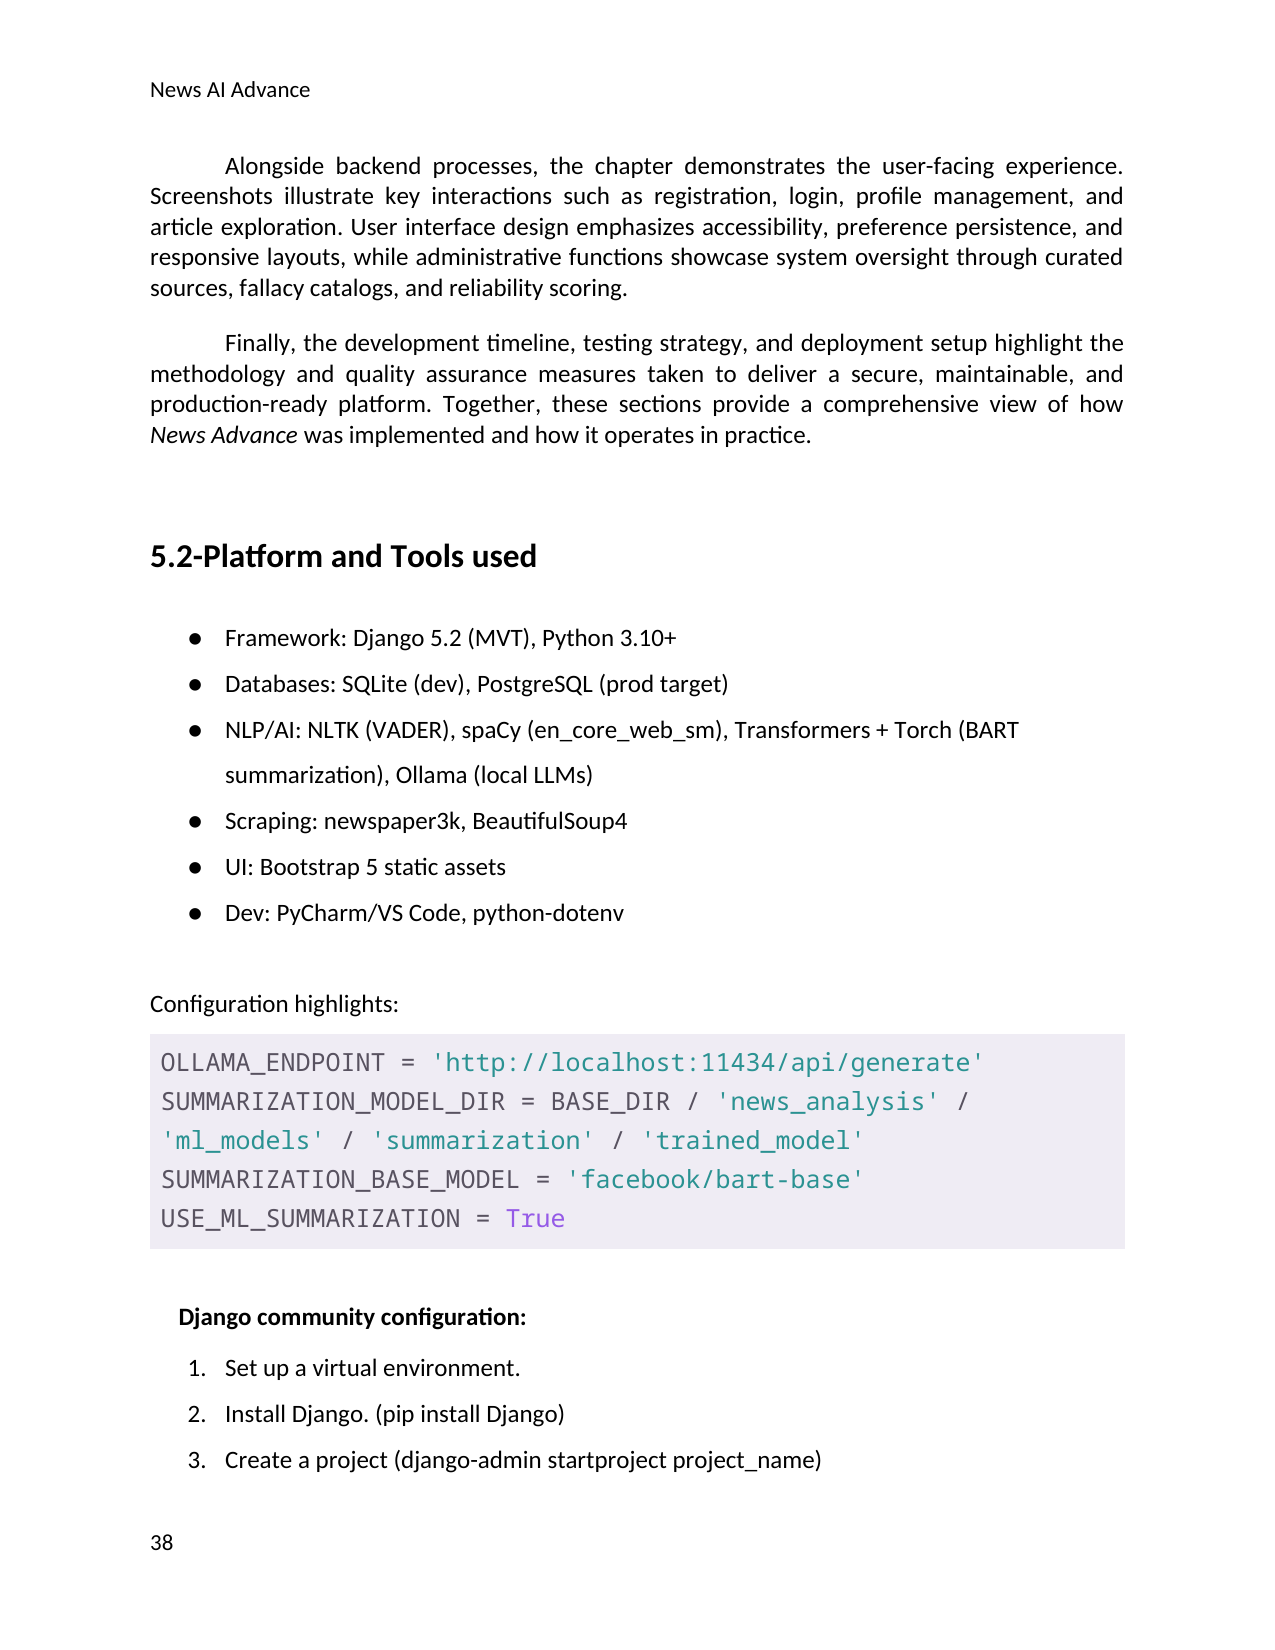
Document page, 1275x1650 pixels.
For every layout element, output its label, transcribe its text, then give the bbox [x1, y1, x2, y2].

table_header OLLAMA_ENDPOINT = 'http://localhost:11434/api/generate' SUMMARIZATION_MODEL_DIR = BASE_DIR / 'news_analysis' / 'ml_models' / 'summarization' / 'trained_model' SUMMARIZATION_BASE_MODEL = 'facebook/bart-base' USE_ML_SUMMARIZATION = True [150, 1034, 1125, 1249]
list Dev: PyCharm/VS Code, python-dotenv [187, 897, 1125, 927]
subtitle 5.2-Platform and Tools used [150, 535, 1125, 575]
list NLP/AI: NLTK (VADER), spaCy (en_core_web_sm), Transformers + Torch (BART summarization), Ollama (local LLMs) [187, 714, 1125, 790]
text Alongside backend processes, the chapter demonstrates the user-facing experience. Screenshots illustrate key interactions such as registration, login, profile management, and article exploration. User interface design emphasizes accessibility, preference persistence, and responsive layouts, while administrative functions showcase system oversight through curated sources, fallacy catalogs, and reliability scoring. [150, 150, 1125, 303]
subtitle Django community configuration: [150, 1301, 1125, 1331]
list Databases: SQLite (dev), PostgreSQL (prod target) [187, 668, 1125, 698]
list Set up a virtual environment. [187, 1353, 1125, 1383]
list Create a project (django-admin startproject project_name) [187, 1444, 1125, 1474]
list Framework: Django 5.2 (MVT), Python 3.10+ [187, 622, 1125, 653]
text Finally, the development timeline, testing strategy, and deployment setup highlight the methodology and quality assurance measures taken to deliver a secure, maintainable, and production-ready platform. Together, these sections provide a comprehensive view of how News Advance was implemented and how it operates in practice. [150, 328, 1125, 450]
list Scraping: newspaper3k, BeautifulSoup4 [187, 805, 1125, 836]
text Configuration highlights: [150, 988, 1125, 1019]
list UI: Bootstrap 5 static assets [187, 851, 1125, 881]
list Install Django. (pip install Django) [187, 1398, 1125, 1429]
